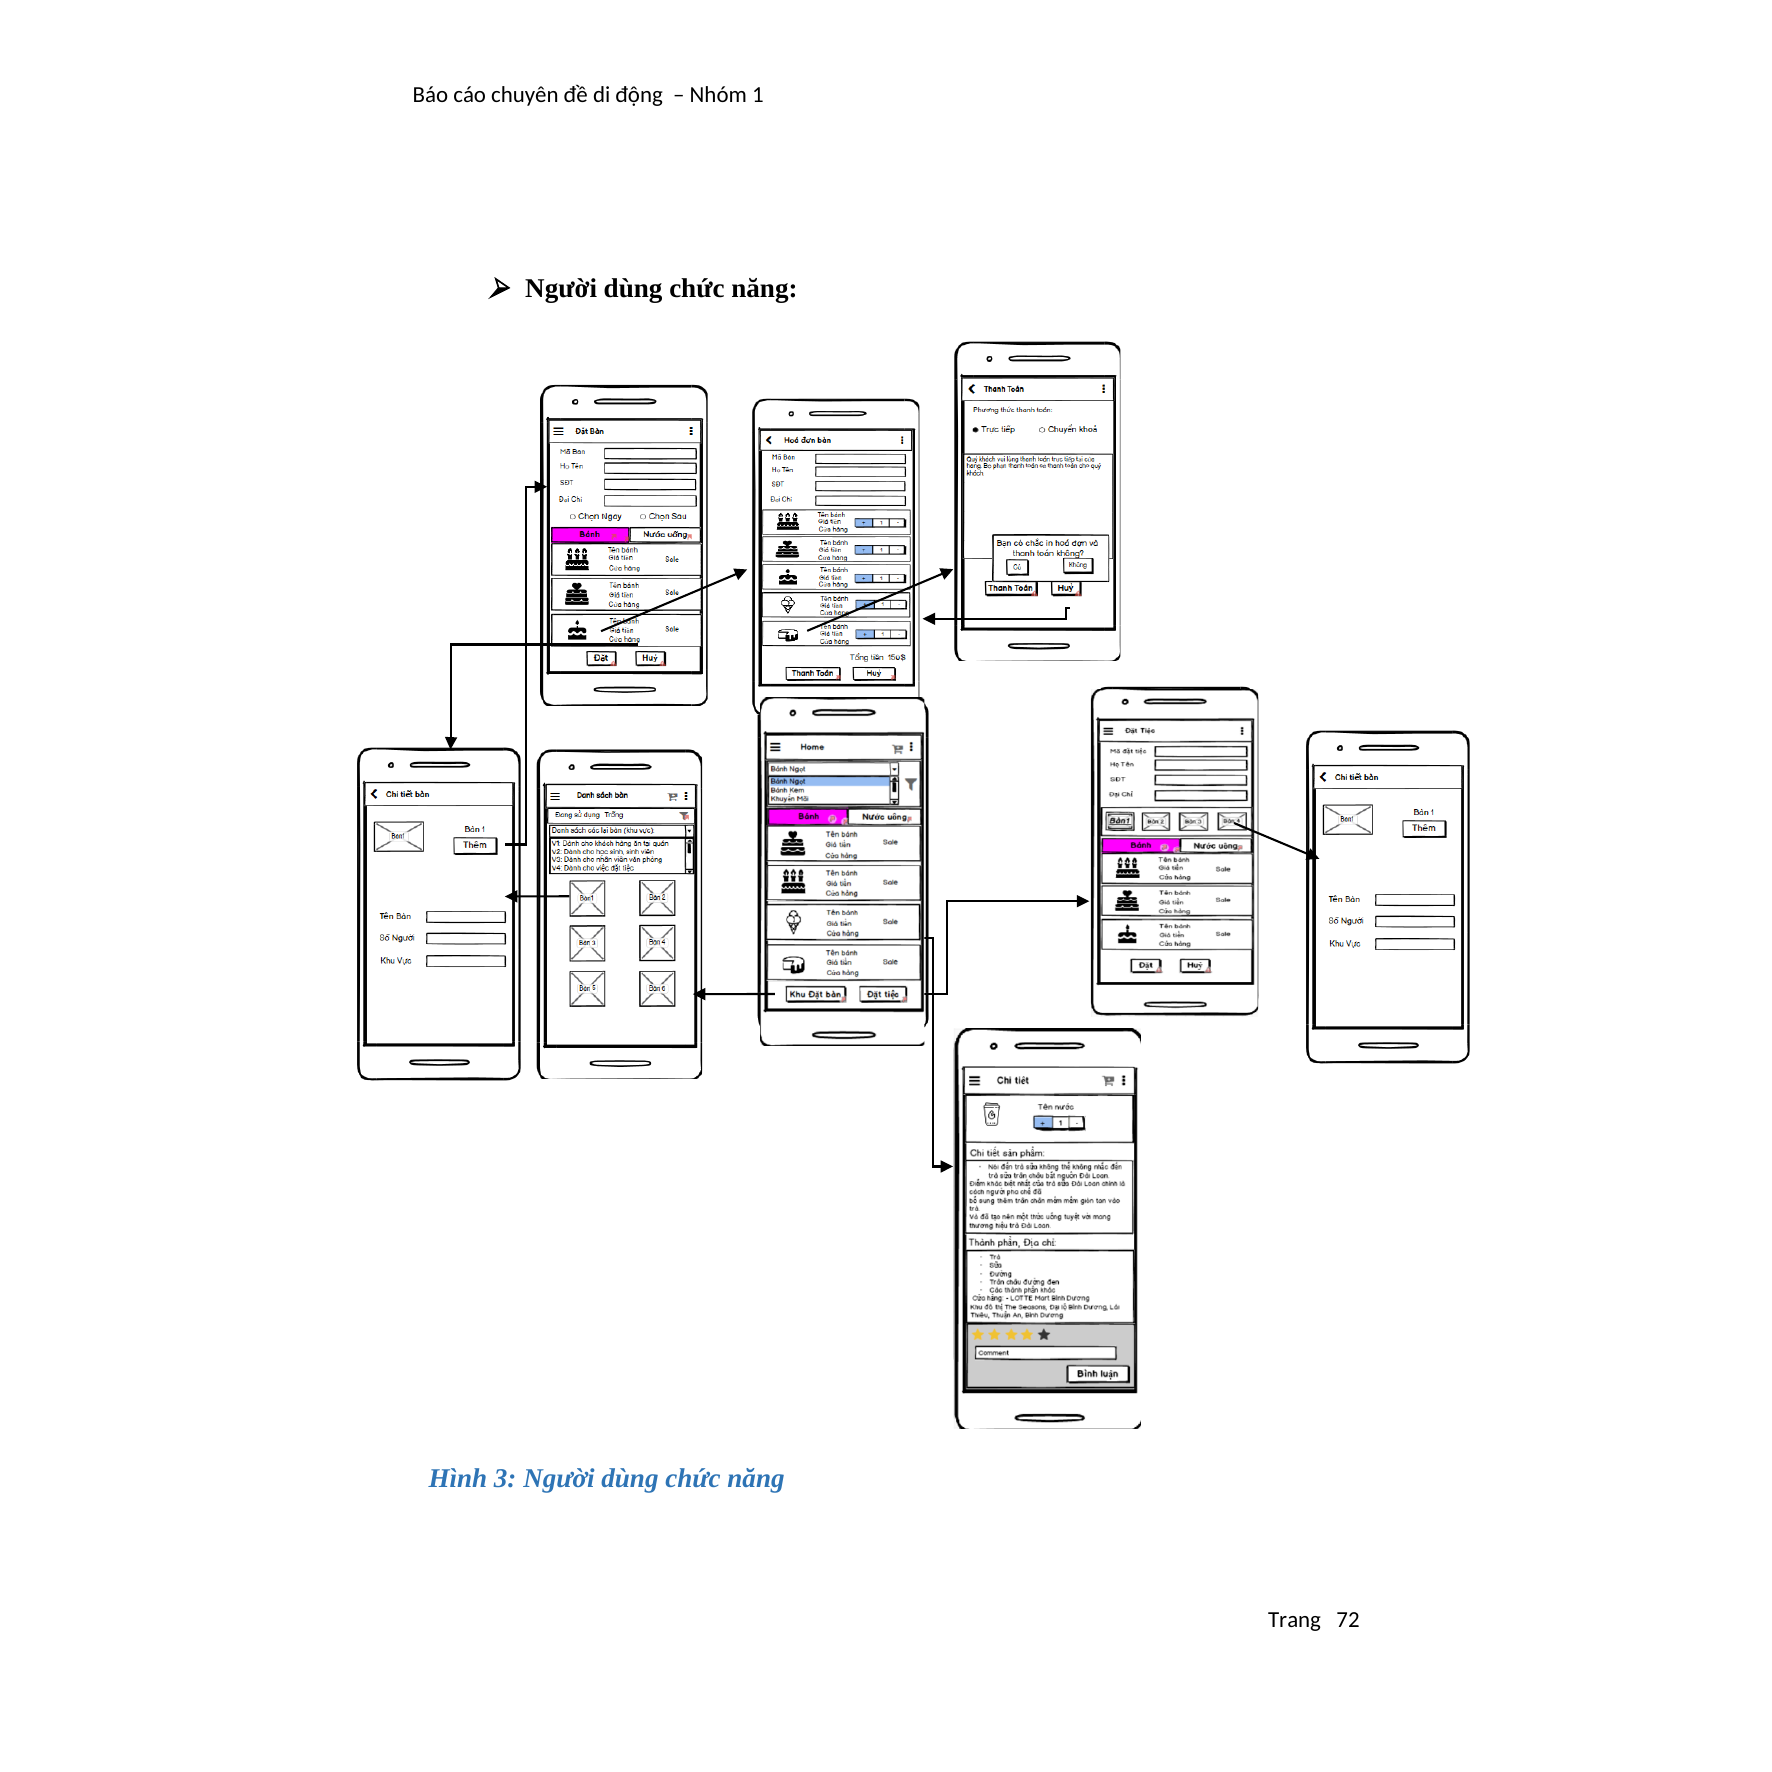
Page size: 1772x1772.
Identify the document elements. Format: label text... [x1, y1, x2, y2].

list Người dùng chức năng: [487, 272, 1359, 303]
picture [533, 746, 703, 1078]
picture [747, 397, 929, 1044]
picture [1303, 728, 1470, 1062]
picture [538, 382, 708, 704]
picture [948, 1028, 1141, 1428]
picture [951, 340, 1120, 659]
picture [1089, 686, 1258, 1014]
picture [355, 746, 521, 1080]
